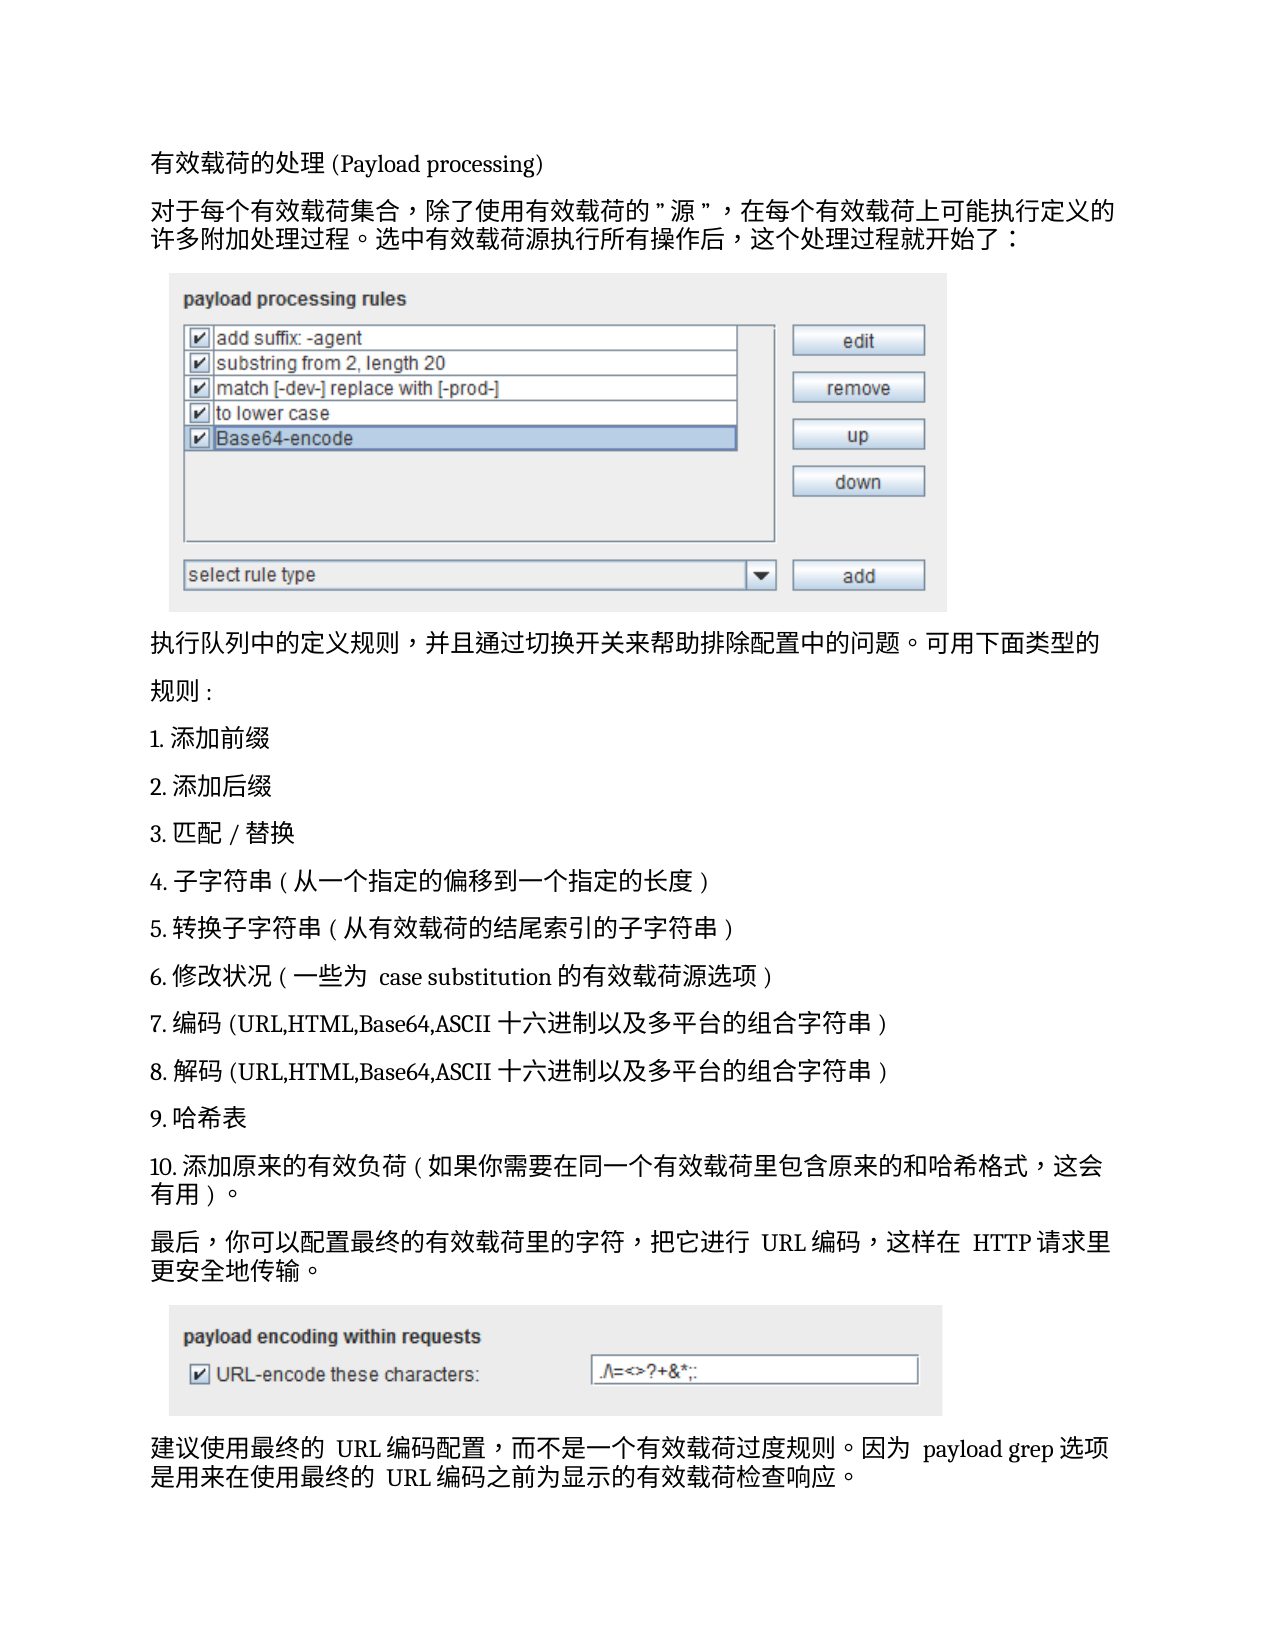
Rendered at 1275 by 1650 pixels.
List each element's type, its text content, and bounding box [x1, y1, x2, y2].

text 9. 哈希表 [150, 1105, 1125, 1134]
text 3. 匹配 / 替换 [150, 820, 1125, 849]
text 建议使用最终的 URL 编码配置，而不是一个有效载荷过度规则。因为 payload grep 选项是用来在使用最终的 URL 编码之前为显示的有效载荷检查响应。 [150, 1435, 1125, 1492]
text 最后，你可以配置最终的有效载荷里的字符，把它进行 URL 编码，这样在 HTTP 请求里更安全地传输。 [150, 1229, 1125, 1286]
text 4. 子字符串 ( 从一个指定的偏移到一个指定的长度 ) [150, 867, 1125, 896]
text 2. 添加后缀 [150, 772, 1125, 801]
text 5. 转换子字符串 ( 从有效载荷的结尾索引的子字符串 ) [150, 915, 1125, 944]
text 8. 解码 (URL,HTML,Base64,ASCII 十六进制以及多平台的组合字符串 ) [150, 1057, 1125, 1086]
text 对于每个有效载荷集合，除了使用有效载荷的 ” 源 ” ，在每个有效载荷上可能执行定义的许多附加处理过程。选中有效载荷源执行所有操作后，这个处理过程就开始了： [150, 197, 1125, 255]
text 规则 : [150, 677, 1125, 706]
text 6. 修改状况 ( 一些为 case substitution 的有效载荷源选项 ) [150, 962, 1125, 991]
text 执行队列中的定义规则，并且通过切换开关来帮助排除配置中的问题。可用下面类型的 [150, 630, 1125, 659]
text 7. 编码 (URL,HTML,Base64,ASCII 十六进制以及多平台的组合字符串 ) [150, 1010, 1125, 1039]
picture [168, 1305, 943, 1416]
text 10. 添加原来的有效负荷 ( 如果你需要在同一个有效载荷里包含原来的和哈希格式，这会有用 ) 。 [150, 1152, 1125, 1210]
text 有效载荷的处理 (Payload processing) [150, 150, 1125, 179]
picture [168, 273, 947, 612]
text 1. 添加前缀 [150, 725, 1125, 754]
